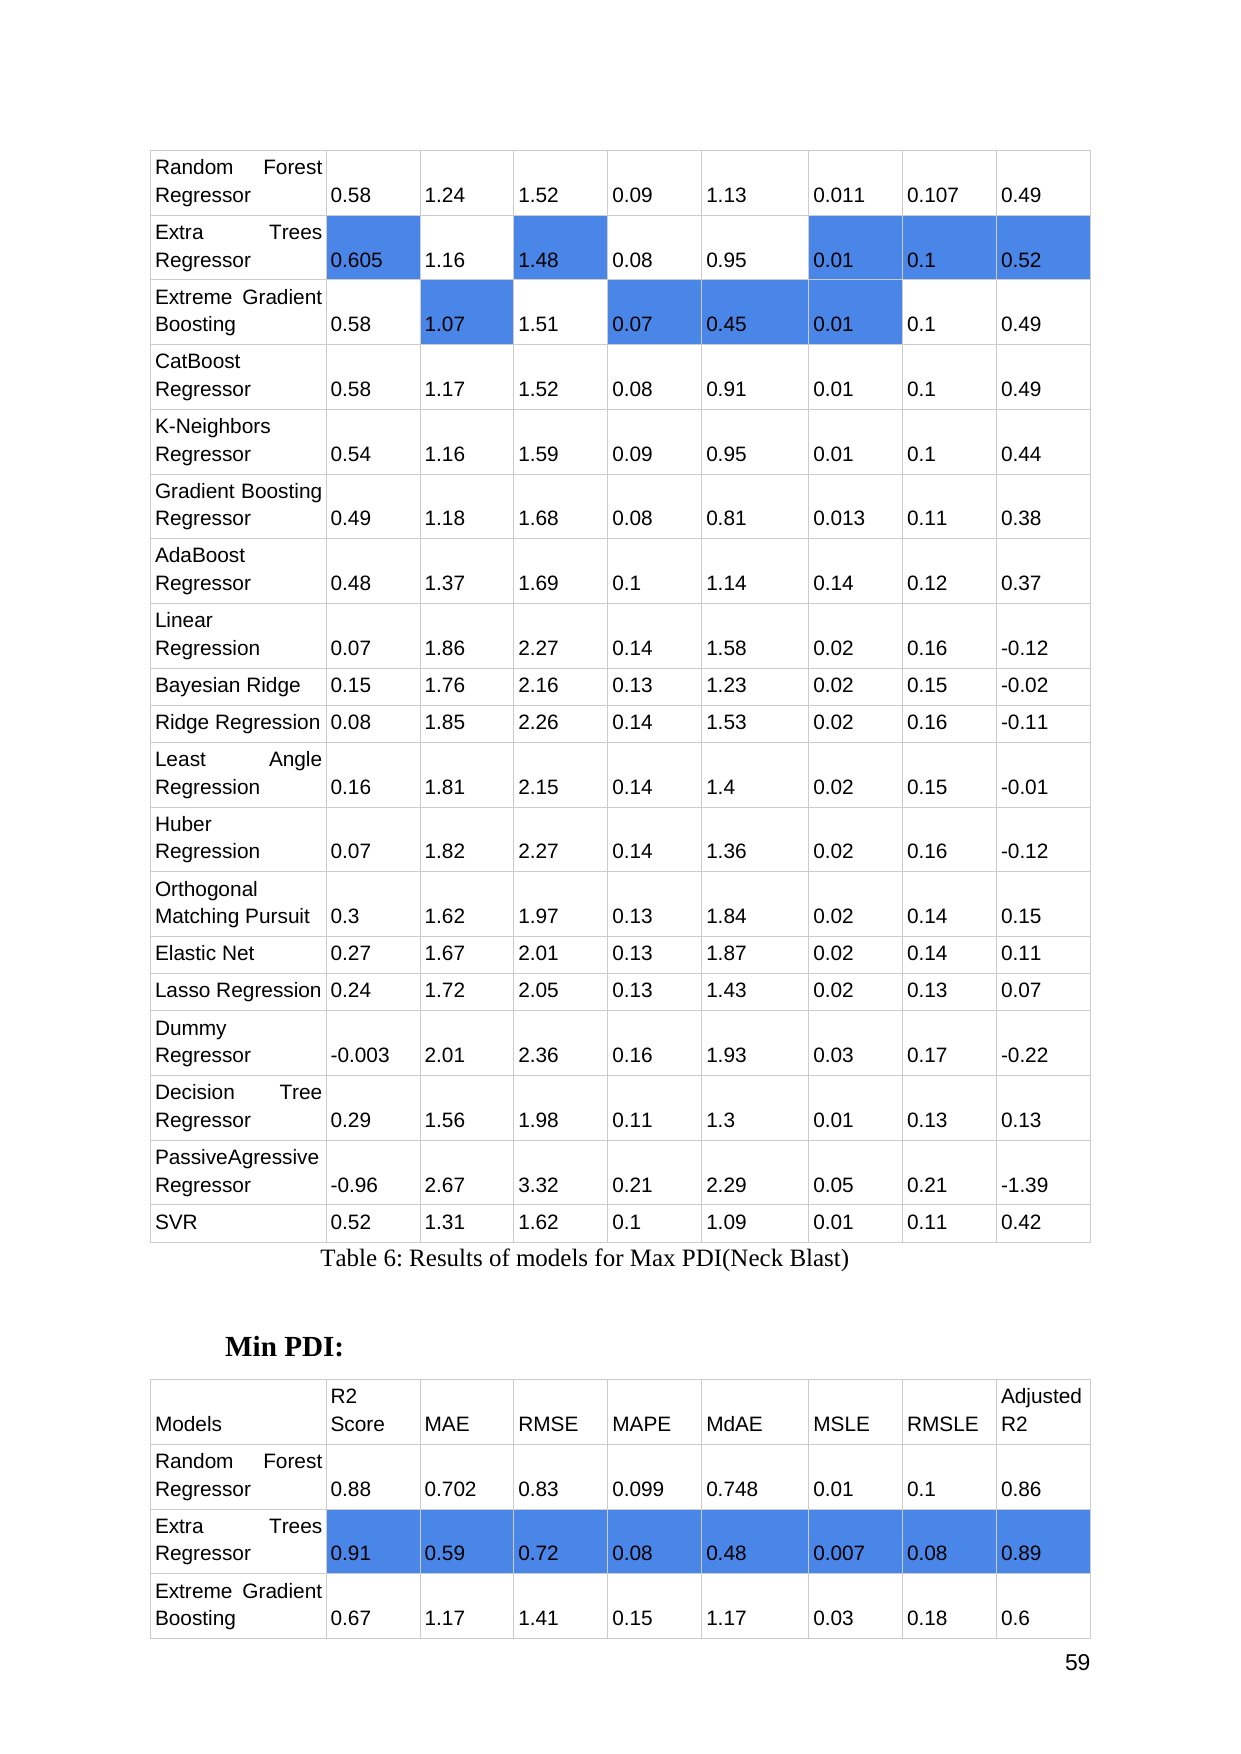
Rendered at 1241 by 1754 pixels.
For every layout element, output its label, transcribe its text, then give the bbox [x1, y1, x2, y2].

table_cell 0.52 [327, 1205, 420, 1242]
table_header MSLE [809, 1380, 902, 1444]
table_cell -0.96 [327, 1141, 420, 1204]
table_cell 1.4 [702, 743, 808, 807]
table_cell 0.12 [903, 539, 996, 603]
table_cell Random Forest Regressor [151, 1445, 326, 1508]
table_cell 0.1 [903, 1445, 996, 1508]
table_cell 0.011 [809, 151, 902, 215]
table_cell Dummy Regressor [151, 1011, 326, 1075]
table_cell 0.49 [997, 345, 1090, 409]
table_cell 1.53 [702, 706, 808, 742]
table_cell 0.17 [903, 1011, 996, 1075]
table_cell Extreme Gradient Boosting [151, 280, 326, 344]
table_cell 2.36 [514, 1011, 607, 1075]
table_cell 0.14 [903, 872, 996, 936]
table_cell 0.48 [702, 1510, 808, 1573]
table_cell 2.26 [514, 706, 607, 742]
table_cell 0.14 [608, 706, 701, 742]
table_cell 0.13 [608, 937, 701, 973]
table_cell 0.15 [997, 872, 1090, 936]
text Min PDI: [150, 1329, 1090, 1362]
table_cell 1.68 [514, 475, 607, 538]
table_cell 1.76 [421, 669, 513, 705]
table_cell 0.08 [608, 345, 701, 409]
table_cell 1.17 [421, 1574, 513, 1638]
table_cell 0.01 [809, 280, 902, 344]
table_cell 0.08 [608, 216, 701, 279]
table_cell 0.1 [903, 216, 996, 279]
table_cell 1.52 [514, 151, 607, 215]
table_cell 0.11 [903, 1205, 996, 1242]
table_cell 1.31 [421, 1205, 513, 1242]
table_cell 0.42 [997, 1205, 1090, 1242]
table_cell 0.49 [327, 475, 420, 538]
table_cell 0.37 [997, 539, 1090, 603]
table_cell 1.07 [421, 280, 513, 344]
table_cell 0.08 [608, 1510, 701, 1573]
table_cell 0.09 [608, 410, 701, 473]
table_cell 2.01 [514, 937, 607, 973]
table_header RMSE [514, 1380, 607, 1444]
table_cell 0.02 [809, 706, 902, 742]
table_cell 0.86 [997, 1445, 1090, 1508]
table_cell K-Neighbors Regressor [151, 410, 326, 473]
table_cell Extra Trees Regressor [151, 1510, 326, 1573]
table_cell 0.49 [997, 151, 1090, 215]
table_header Models [151, 1380, 326, 1444]
table_cell 0.15 [608, 1574, 701, 1638]
table_cell 2.27 [514, 808, 607, 871]
table_cell 2.01 [421, 1011, 513, 1075]
table_cell 0.88 [327, 1445, 420, 1508]
table_cell 0.38 [997, 475, 1090, 538]
table_cell 0.14 [903, 937, 996, 973]
table_cell 0.1 [903, 410, 996, 473]
table_cell 0.48 [327, 539, 420, 603]
table_cell 0.16 [903, 808, 996, 871]
table_cell 1.16 [421, 410, 513, 473]
table_cell -0.02 [997, 669, 1090, 705]
table_cell 2.16 [514, 669, 607, 705]
table_cell -0.12 [997, 604, 1090, 667]
table_cell 0.3 [327, 872, 420, 936]
table_cell 0.1 [608, 539, 701, 603]
table_cell Random Forest Regressor [151, 151, 326, 215]
table_cell 0.13 [997, 1076, 1090, 1140]
table_cell 1.36 [702, 808, 808, 871]
table_cell 1.72 [421, 974, 513, 1010]
table_cell 0.81 [702, 475, 808, 538]
table_cell SVR [151, 1205, 326, 1242]
table_cell 1.13 [702, 151, 808, 215]
table_cell 1.69 [514, 539, 607, 603]
table_cell 1.97 [514, 872, 607, 936]
table_cell 1.98 [514, 1076, 607, 1140]
table_cell 2.15 [514, 743, 607, 807]
table_cell 1.84 [702, 872, 808, 936]
table_cell 0.95 [702, 216, 808, 279]
table_cell 1.52 [514, 345, 607, 409]
table_cell 1.67 [421, 937, 513, 973]
table_cell 0.07 [997, 974, 1090, 1010]
table_cell 1.37 [421, 539, 513, 603]
table_cell 0.58 [327, 280, 420, 344]
table_cell 0.54 [327, 410, 420, 473]
table_header R2 Score [327, 1380, 420, 1444]
table_cell 0.08 [903, 1510, 996, 1573]
table_cell 0.13 [608, 669, 701, 705]
table_cell 0.605 [327, 216, 420, 279]
table_cell 0.11 [903, 475, 996, 538]
table_cell 2.67 [421, 1141, 513, 1204]
table_cell 0.83 [514, 1445, 607, 1508]
table_cell 0.099 [608, 1445, 701, 1508]
table_cell Gradient Boosting Regressor [151, 475, 326, 538]
table_cell 1.93 [702, 1011, 808, 1075]
table_cell 0.15 [327, 669, 420, 705]
table_cell 0.02 [809, 669, 902, 705]
table_cell 1.24 [421, 151, 513, 215]
table_cell 0.02 [809, 743, 902, 807]
table_cell 0.107 [903, 151, 996, 215]
table_cell Least Angle Regression [151, 743, 326, 807]
table_cell -1.39 [997, 1141, 1090, 1204]
table_cell 1.81 [421, 743, 513, 807]
table_cell 0.59 [421, 1510, 513, 1573]
table_cell 1.16 [421, 216, 513, 279]
table_cell 0.13 [903, 974, 996, 1010]
table_cell 0.14 [608, 604, 701, 667]
table_cell Ridge Regression [151, 706, 326, 742]
table_cell 1.48 [514, 216, 607, 279]
table_cell 0.748 [702, 1445, 808, 1508]
table_cell 0.01 [809, 410, 902, 473]
text Table 6: Results of models for Max PDI(Neck Blast) [150, 1243, 1090, 1271]
table_cell 0.07 [327, 808, 420, 871]
table_cell 1.14 [702, 539, 808, 603]
table_cell 0.29 [327, 1076, 420, 1140]
table_cell Bayesian Ridge [151, 669, 326, 705]
table_cell 0.1 [903, 345, 996, 409]
table_cell 0.02 [809, 872, 902, 936]
table_cell 0.14 [809, 539, 902, 603]
table_cell 2.29 [702, 1141, 808, 1204]
table_cell 0.09 [608, 151, 701, 215]
table_cell 0.89 [997, 1510, 1090, 1573]
table_cell 1.09 [702, 1205, 808, 1242]
table_header MdAE [702, 1380, 808, 1444]
table_cell Orthogonal Matching Pursuit [151, 872, 326, 936]
table_cell 1.3 [702, 1076, 808, 1140]
table_cell -0.11 [997, 706, 1090, 742]
table_cell 0.1 [903, 280, 996, 344]
table_cell 0.13 [608, 974, 701, 1010]
table_cell 1.17 [702, 1574, 808, 1638]
table_cell 0.15 [903, 743, 996, 807]
table_cell 0.03 [809, 1574, 902, 1638]
table_cell 1.62 [514, 1205, 607, 1242]
table_header RMSLE [903, 1380, 996, 1444]
table_cell 0.007 [809, 1510, 902, 1573]
table_cell 0.6 [997, 1574, 1090, 1638]
table_cell 0.58 [327, 151, 420, 215]
table_cell 0.07 [327, 604, 420, 667]
table_cell 0.01 [809, 216, 902, 279]
table_cell -0.01 [997, 743, 1090, 807]
table_cell -0.22 [997, 1011, 1090, 1075]
table_cell 1.85 [421, 706, 513, 742]
table_cell 0.02 [809, 604, 902, 667]
table_cell Linear Regression [151, 604, 326, 667]
table_cell 0.11 [608, 1076, 701, 1140]
table_cell 0.18 [903, 1574, 996, 1638]
table_header MAPE [608, 1380, 701, 1444]
table_cell 1.87 [702, 937, 808, 973]
table_cell Decision Tree Regressor [151, 1076, 326, 1140]
table_cell 0.02 [809, 974, 902, 1010]
table_cell 0.27 [327, 937, 420, 973]
table_cell 0.13 [608, 872, 701, 936]
table_cell 0.15 [903, 669, 996, 705]
table_cell 0.16 [903, 706, 996, 742]
table_cell 0.49 [997, 280, 1090, 344]
table_cell AdaBoost Regressor [151, 539, 326, 603]
table_cell 0.08 [327, 706, 420, 742]
table_cell 1.59 [514, 410, 607, 473]
table_cell 0.14 [608, 808, 701, 871]
table_cell 0.702 [421, 1445, 513, 1508]
table_cell 0.11 [997, 937, 1090, 973]
table_cell 0.01 [809, 1205, 902, 1242]
table_cell 0.08 [608, 475, 701, 538]
table_cell 0.05 [809, 1141, 902, 1204]
table_cell -0.003 [327, 1011, 420, 1075]
table_cell 1.58 [702, 604, 808, 667]
table_cell Huber Regression [151, 808, 326, 871]
table_cell 0.16 [903, 604, 996, 667]
table_cell 0.24 [327, 974, 420, 1010]
table_cell 0.13 [903, 1076, 996, 1140]
table_cell 0.21 [903, 1141, 996, 1204]
table_cell 0.21 [608, 1141, 701, 1204]
table_cell 0.45 [702, 280, 808, 344]
table_cell 0.58 [327, 345, 420, 409]
table_cell Elastic Net [151, 937, 326, 973]
table_cell Extra Trees Regressor [151, 216, 326, 279]
table_cell 0.44 [997, 410, 1090, 473]
table_cell 0.02 [809, 937, 902, 973]
table_cell Extreme Gradient Boosting [151, 1574, 326, 1638]
table_cell 0.01 [809, 1076, 902, 1140]
table_cell 1.86 [421, 604, 513, 667]
table_cell 0.14 [608, 743, 701, 807]
table_cell 2.05 [514, 974, 607, 1010]
table_cell 0.1 [608, 1205, 701, 1242]
table_cell CatBoost Regressor [151, 345, 326, 409]
table_header MAE [421, 1380, 513, 1444]
table_cell 0.91 [702, 345, 808, 409]
table_cell 1.18 [421, 475, 513, 538]
table_cell 1.51 [514, 280, 607, 344]
table_cell PassiveAgressive Regressor [151, 1141, 326, 1204]
table_cell 1.62 [421, 872, 513, 936]
table_cell 0.95 [702, 410, 808, 473]
table_cell Lasso Regression [151, 974, 326, 1010]
table_header Adjusted R2 [997, 1380, 1090, 1444]
table_cell 0.16 [327, 743, 420, 807]
table_cell 1.43 [702, 974, 808, 1010]
table_cell 0.013 [809, 475, 902, 538]
table_cell 0.02 [809, 808, 902, 871]
table_cell 0.16 [608, 1011, 701, 1075]
table_cell 0.67 [327, 1574, 420, 1638]
table_cell 0.01 [809, 1445, 902, 1508]
table_cell 0.72 [514, 1510, 607, 1573]
table_cell 1.41 [514, 1574, 607, 1638]
table_cell 1.82 [421, 808, 513, 871]
table_cell 0.91 [327, 1510, 420, 1573]
table_cell 1.17 [421, 345, 513, 409]
table_cell 0.07 [608, 280, 701, 344]
table_cell 0.52 [997, 216, 1090, 279]
table_cell 0.01 [809, 345, 902, 409]
table_cell 3.32 [514, 1141, 607, 1204]
table_cell -0.12 [997, 808, 1090, 871]
table_cell 0.03 [809, 1011, 902, 1075]
table_cell 1.23 [702, 669, 808, 705]
table_cell 1.56 [421, 1076, 513, 1140]
table_cell 2.27 [514, 604, 607, 667]
